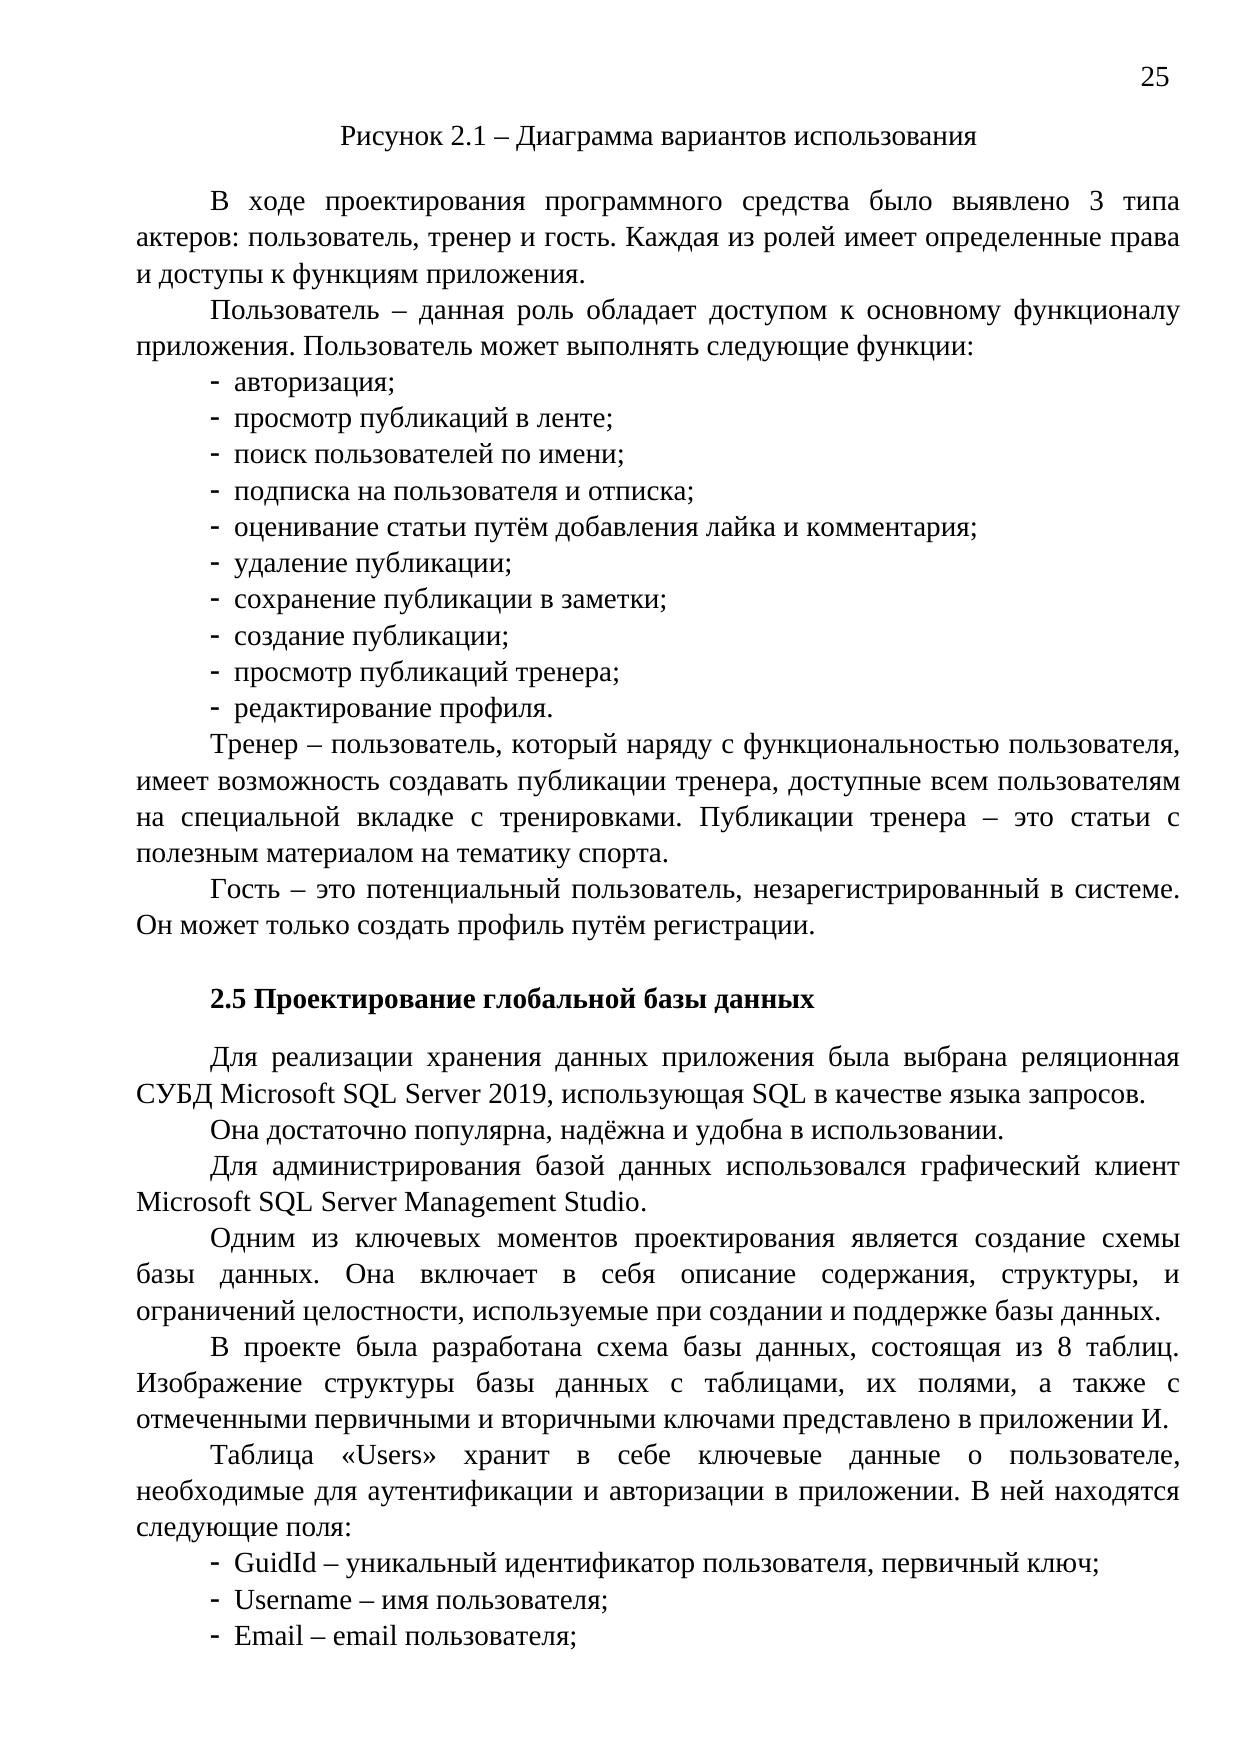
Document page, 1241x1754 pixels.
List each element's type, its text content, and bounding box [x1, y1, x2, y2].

text авторизация; [136, 364, 1181, 398]
text просмотр публикаций тренера; [136, 654, 1181, 688]
text Username – имя пользователя; [136, 1582, 1181, 1616]
text поиск пользователей по имени; [136, 437, 1181, 470]
text Таблица «Users» хранит в себе ключевые данные о пользователе, необходимые для аутентификации и авторизации в приложении. В ней находятся следующие поля: [136, 1437, 1181, 1543]
text создание публикации; [136, 618, 1181, 652]
title Рисунок 2.1 – Диаграмма вариантов использования [136, 118, 1181, 152]
text Она достаточно популярна, надёжна и удобна в использовании. [136, 1112, 1181, 1145]
list Тренер – пользователь, который наряду с функциональностью пользователя, имеет возможность создавать публикации тренера, доступные всем пользователям на специальной вкладке с тренировками. Публикации тренера – это статьи с полезным материалом на тематику спорта. [136, 727, 1181, 869]
text редактирование профиля. [136, 690, 1181, 724]
text подписка на пользователя и отписка; [136, 473, 1181, 507]
text 2.5 Проектирование глобальной базы данных [136, 981, 1181, 1014]
text просмотр публикаций в ленте; [136, 400, 1181, 434]
text сохранение публикации в заметки; [136, 582, 1181, 615]
list Для администрирования базой данных использовался графический клиент Microsoft SQL Server Management Studio. [136, 1148, 1181, 1218]
list Одним из ключевых моментов проектирования является создание схемы базы данных. Она включает в себя описание содержания, структуры, и ограничений целостности, используемые при создании и поддержке базы данных. [136, 1220, 1181, 1326]
list Гость – это потенциальный пользователь, незарегистрированный в системе. Он может только создать профиль путём регистрации. [136, 871, 1181, 941]
text GuidId – уникальный идентификатор пользователя, первичный ключ; [136, 1546, 1181, 1579]
text Пользователь – данная роль обладает доступом к основному функционалу приложения. Пользователь может выполнять следующие функции: [136, 292, 1181, 362]
text Для реализации хранения данных приложения была выбрана реляционная СУБД Microsoft SQL Server 2019, использующая SQL в качестве языка запросов. [136, 1039, 1181, 1109]
text В проекте была разработана схема базы данных, состоящая из 8 таблиц. Изображение структуры базы данных с таблицами, их полями, а также с отмеченными первичными и вторичными ключами представлено в приложении И. [136, 1329, 1181, 1434]
text В ходе проектирования программного средства было выявлено 3 типа актеров: пользователь, тренер и гость. Каждая из ролей имеет определенные права и доступы к функциям приложения. [136, 183, 1181, 289]
text оценивание статьи путём добавления лайка и комментария; [136, 509, 1181, 543]
text удаление публикации; [136, 545, 1181, 579]
text Email – email пользователя; [136, 1618, 1181, 1652]
